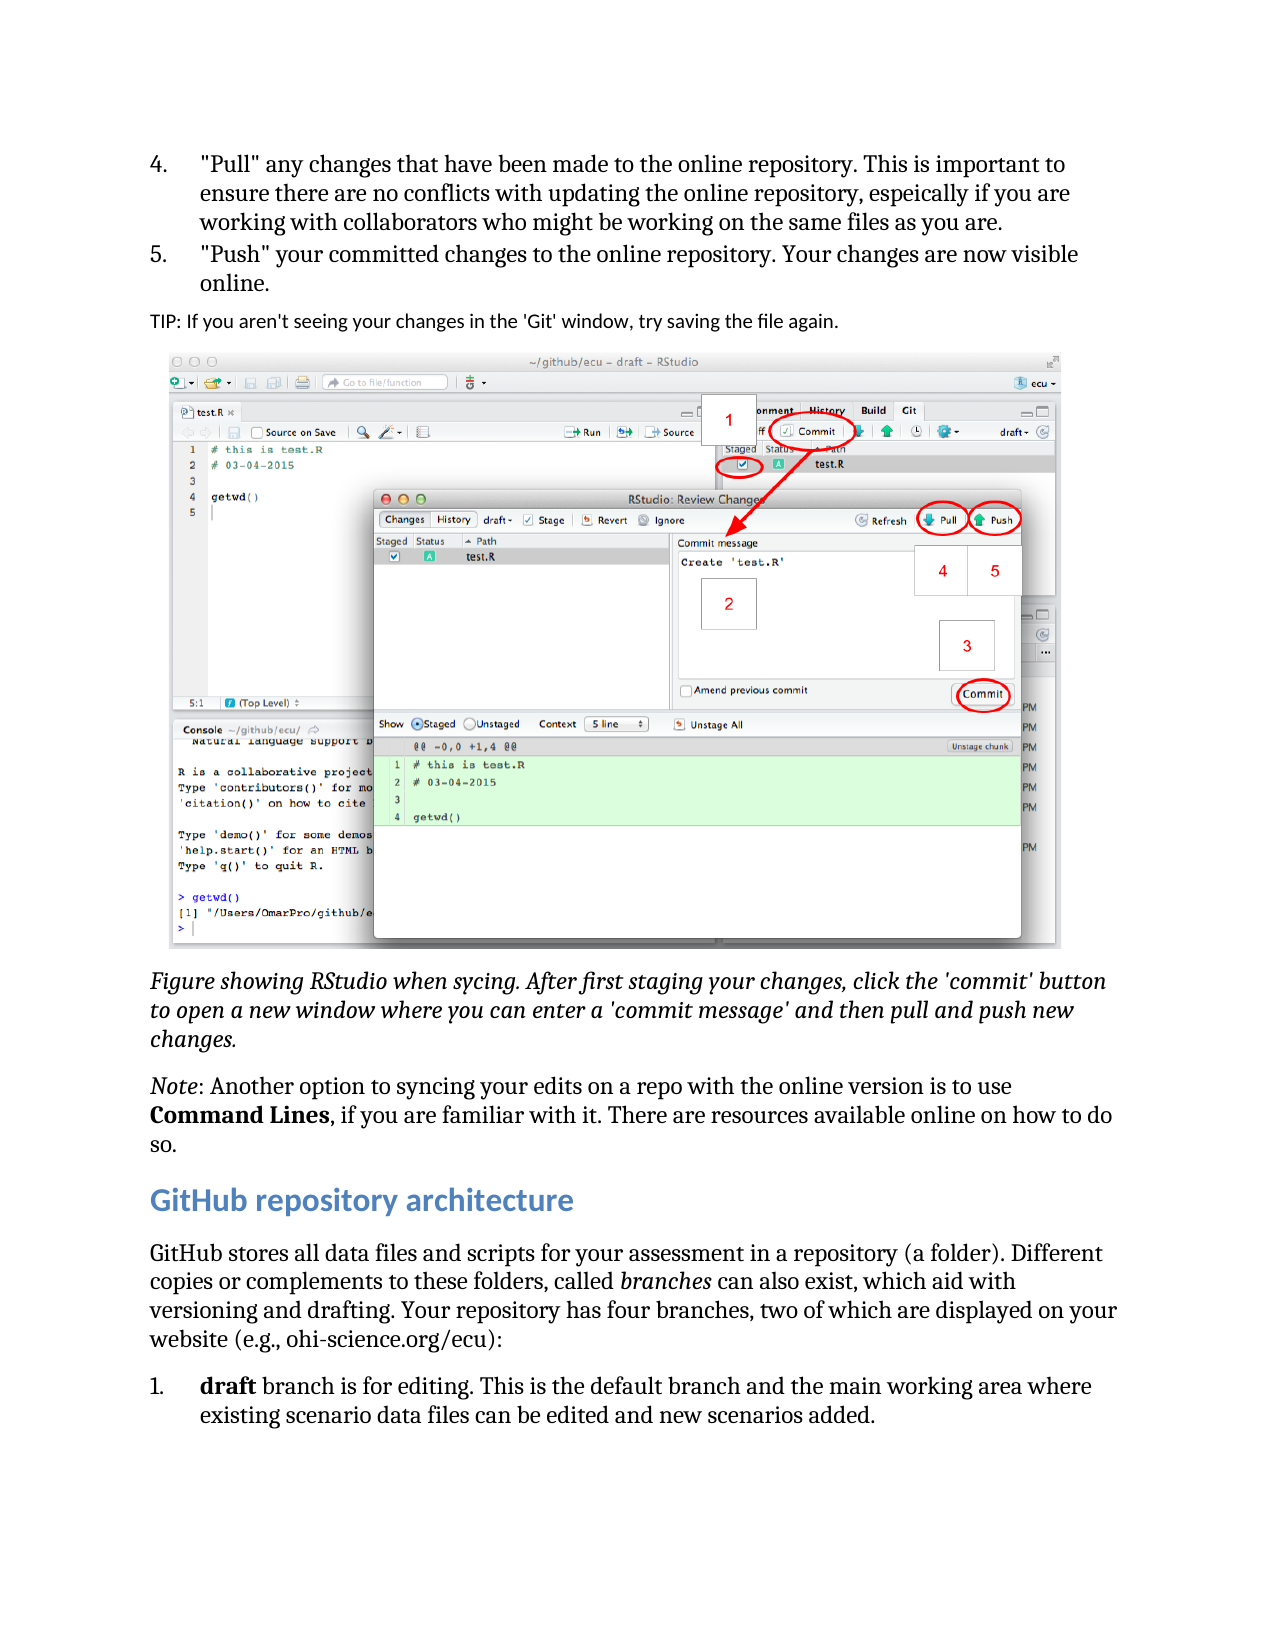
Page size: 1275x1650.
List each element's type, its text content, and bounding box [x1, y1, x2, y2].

text TIP: If you aren't seeing your changes in the 'Git' window, try saving the file again. [150, 308, 1125, 333]
text GitHub stores all data files and scripts for your assessment in a repository (a folder). Different copies or complements to these folders, called branches can also exist, which aid with versioning and drafting. Your repository has four branches, two of which are displayed on your website (e.g., ohi-science.org/ecu): [150, 1238, 1125, 1353]
text Note: Another option to syncing your edits on a repo with the online version is to use Command Lines, if you are familiar with it. There are resources available online on how to do so. [150, 1072, 1125, 1158]
subtitle GitHub repository architecture [150, 1179, 1125, 1220]
list draft branch is for editing. This is the default branch and the main working area where existing scenario data files can be edited and new scenarios added. [150, 1372, 1125, 1430]
list "Pull" any changes that have been made to the online repository. This is important to ensure there are no conflicts with updating the online repository, espeically if you are working with collaborators who might be working on the same files as you are. [150, 150, 1125, 236]
text Figure showing RStudio when sycing. After first staging your changes, click the 'commit' button to open a new window where you can enter a 'commit message' and then pull and push new changes. [150, 967, 1125, 1053]
picture [168, 352, 1062, 949]
list "Push" your committed changes to the online repository. Your changes are now visible online. [150, 240, 1125, 297]
